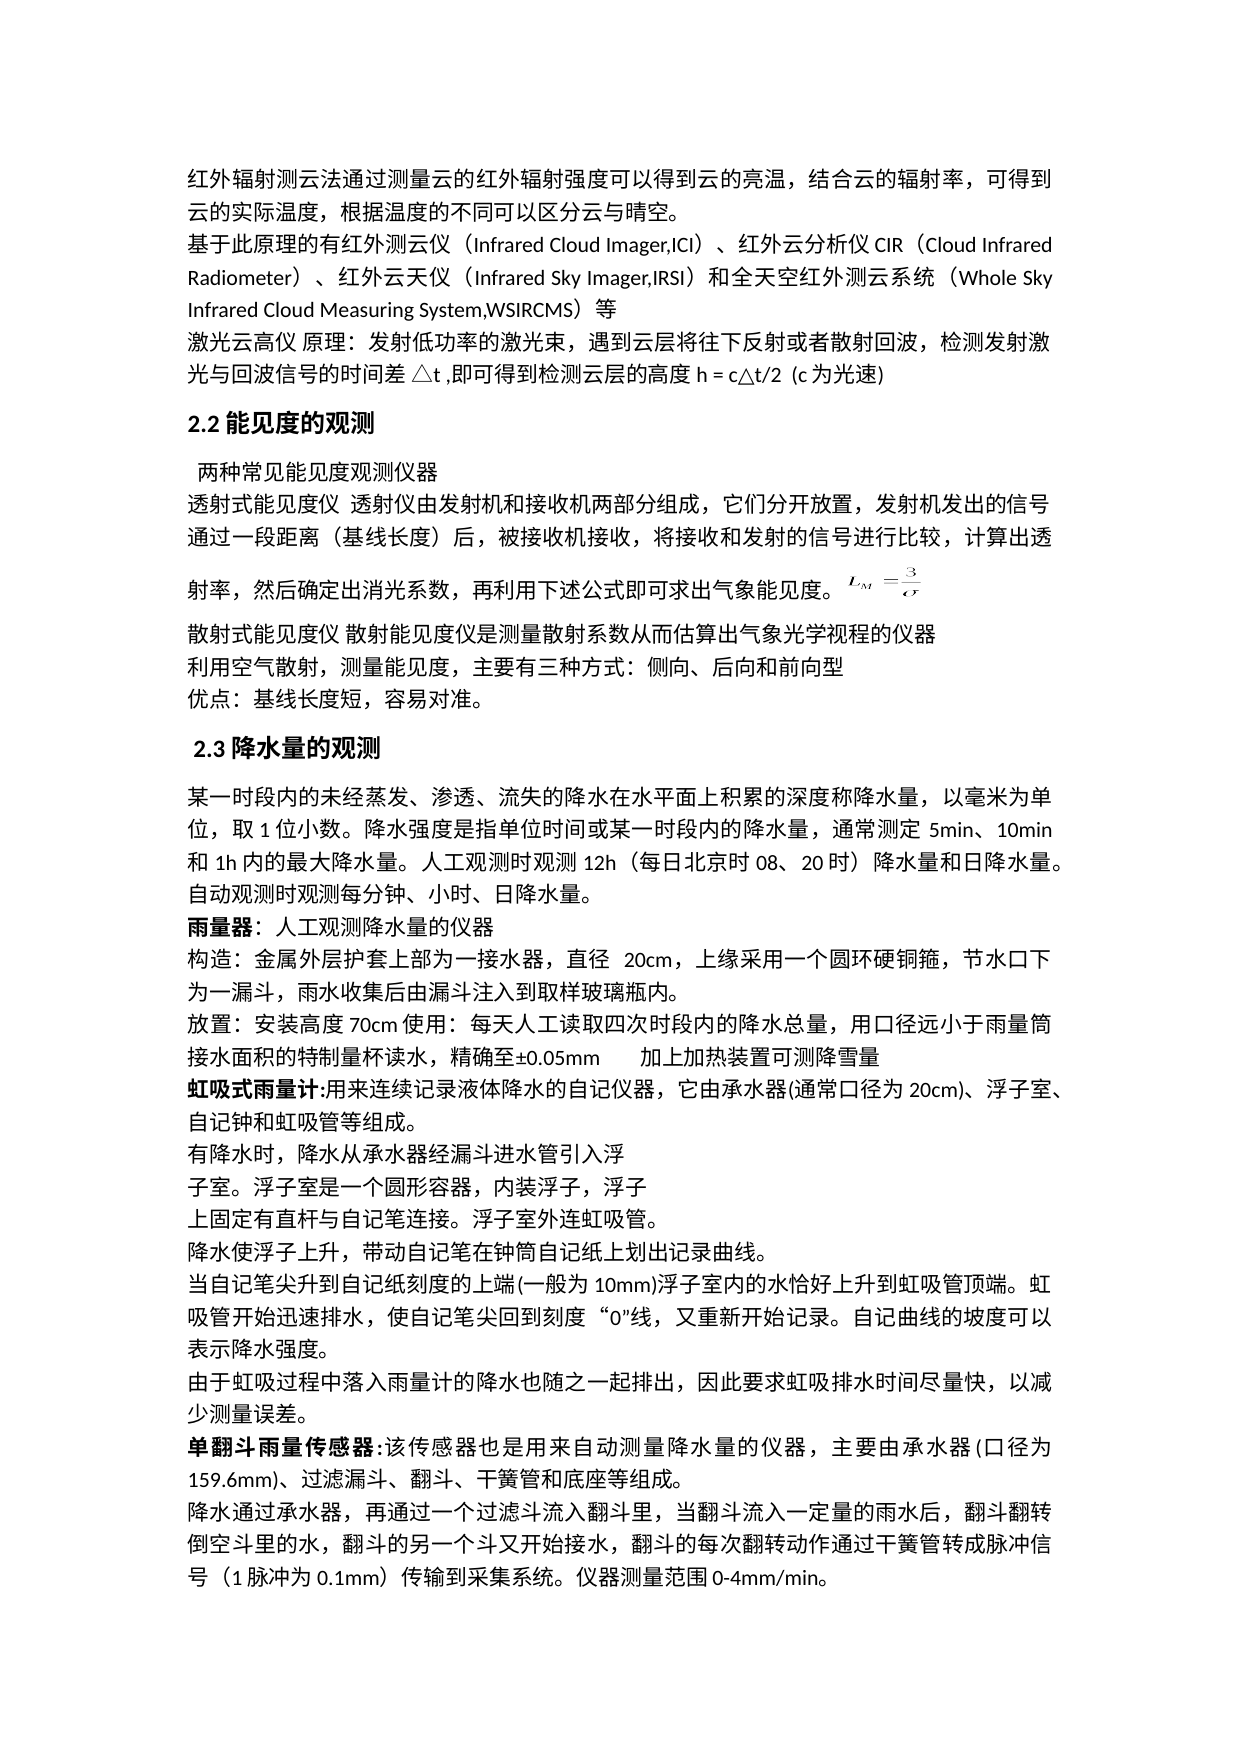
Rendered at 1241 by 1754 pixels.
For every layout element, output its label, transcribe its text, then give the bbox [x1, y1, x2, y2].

text 子室。浮子室是一个圆形容器，内装浮子，浮子 [187, 1169, 1053, 1202]
text 当自记笔尖升到自记纸刻度的上端(一般为10mm)浮子室内的水恰好上升到虹吸管顶端。虹吸管开始迅速排水，使自记笔尖回到刻度“0”线，又重新开始记录。自记曲线的坡度可以表示降水强度。 [187, 1267, 1053, 1364]
text 某一时段内的未经蒸发、渗透、流失的降水在水平面上积累的深度称降水量，以毫米为单位，取1位小数。降水强度是指单位时间或某一时段内的降水量，通常测定5min、10min和1h内的最大降水量。人工观测时观测12h（每日北京时08、20时）降水量和日降水量。自动观测时观测每分钟、小时、日降水量。 [187, 779, 1053, 909]
text 上固定有直杆与自记笔连接。浮子室外连虹吸管。 [187, 1202, 1053, 1234]
text 红外辐射测云法通过测量云的红外辐射强度可以得到云的亮温，结合云的辐射率，可得到云的实际温度，根据温度的不同可以区分云与晴空。 [187, 162, 1053, 227]
text 激光云高仪 原理：发射低功率的激光束，遇到云层将往下反射或者散射回波，检测发射激光与回波信号的时间差 △t ,即可得到检测云层的高度 h = c△t/2 (c为光速) [187, 324, 1053, 389]
text 由于虹吸过程中落入雨量计的降水也随之一起排出，因此要求虹吸排水时间尽量快，以减少测量误差。 [187, 1364, 1053, 1429]
text 降水使浮子上升，带动自记笔在钟筒自记纸上划出记录曲线。 [187, 1234, 1053, 1267]
text 单翻斗雨量传感器:该传感器也是用来自动测量降水量的仪器，主要由承水器(口径为159.6mm)、过滤漏斗、翻斗、干簧管和底座等组成。 [187, 1429, 1053, 1494]
text 有降水时，降水从承水器经漏斗进水管引入浮 [187, 1137, 1053, 1169]
text 降水通过承水器，再通过一个过滤斗流入翻斗里，当翻斗流入一定量的雨水后，翻斗翻转，倒空斗里的水，翻斗的另一个斗又开始接水，翻斗的每次翻转动作通过干簧管转成脉冲信号（1脉冲为0.1mm）传输到采集系统。仪器测量范围0-4mm/min。 [187, 1494, 1053, 1592]
text 虹吸式雨量计:用来连续记录液体降水的自记仪器，它由承水器(通常口径为20cm)、浮子室、自记钟和虹吸管等组成。 [187, 1072, 1053, 1137]
text 利用空气散射，测量能见度，主要有三种方式：侧向、后向和前向型 [187, 649, 1053, 682]
text 2.3 降水量的观测 [187, 714, 1053, 779]
text 基于此原理的有红外测云仪（Infrared Cloud Imager,ICI）、红外云分析仪CIR（Cloud Infrared Radiometer）、红外云天仪（Infrared Sky Imager,IRSI）和全天空红外测云系统（Whole Sky Infrared Cloud Measuring System,WSIRCMS）等 [187, 227, 1053, 324]
text 2.2 能见度的观测 [187, 389, 1053, 454]
text 散射式能见度仪 散射能见度仪是测量散射系数从而估算出气象光学视程的仪器 [187, 617, 1053, 649]
text 两种常见能见度观测仪器 [187, 454, 1053, 487]
text 放置：安装高度70cm使用：每天人工读取四次时段内的降水总量，用口径远小于雨量筒接水面积的特制量杯读水，精确至±0.05mm 加上加热装置可测降雪量 [187, 1007, 1053, 1072]
text 构造：金属外层护套上部为一接水器，直径 20cm，上缘采用一个圆环硬铜箍，节水口下为一漏斗，雨水收集后由漏斗注入到取样玻璃瓶内。 [187, 942, 1053, 1007]
text 雨量器：人工观测降水量的仪器 [187, 909, 1053, 942]
text 透射式能见度仪 透射仪由发射机和接收机两部分组成，它们分开放置，发射机发出的信号通过一段距离（基线长度）后，被接收机接收，将接收和发射的信号进行比较，计算出透射率，然后确定出消光系数，再利用下述公式即可求出气象能见度。 [187, 487, 1053, 617]
text 优点：基线长度短，容易对准。 [187, 682, 1053, 714]
